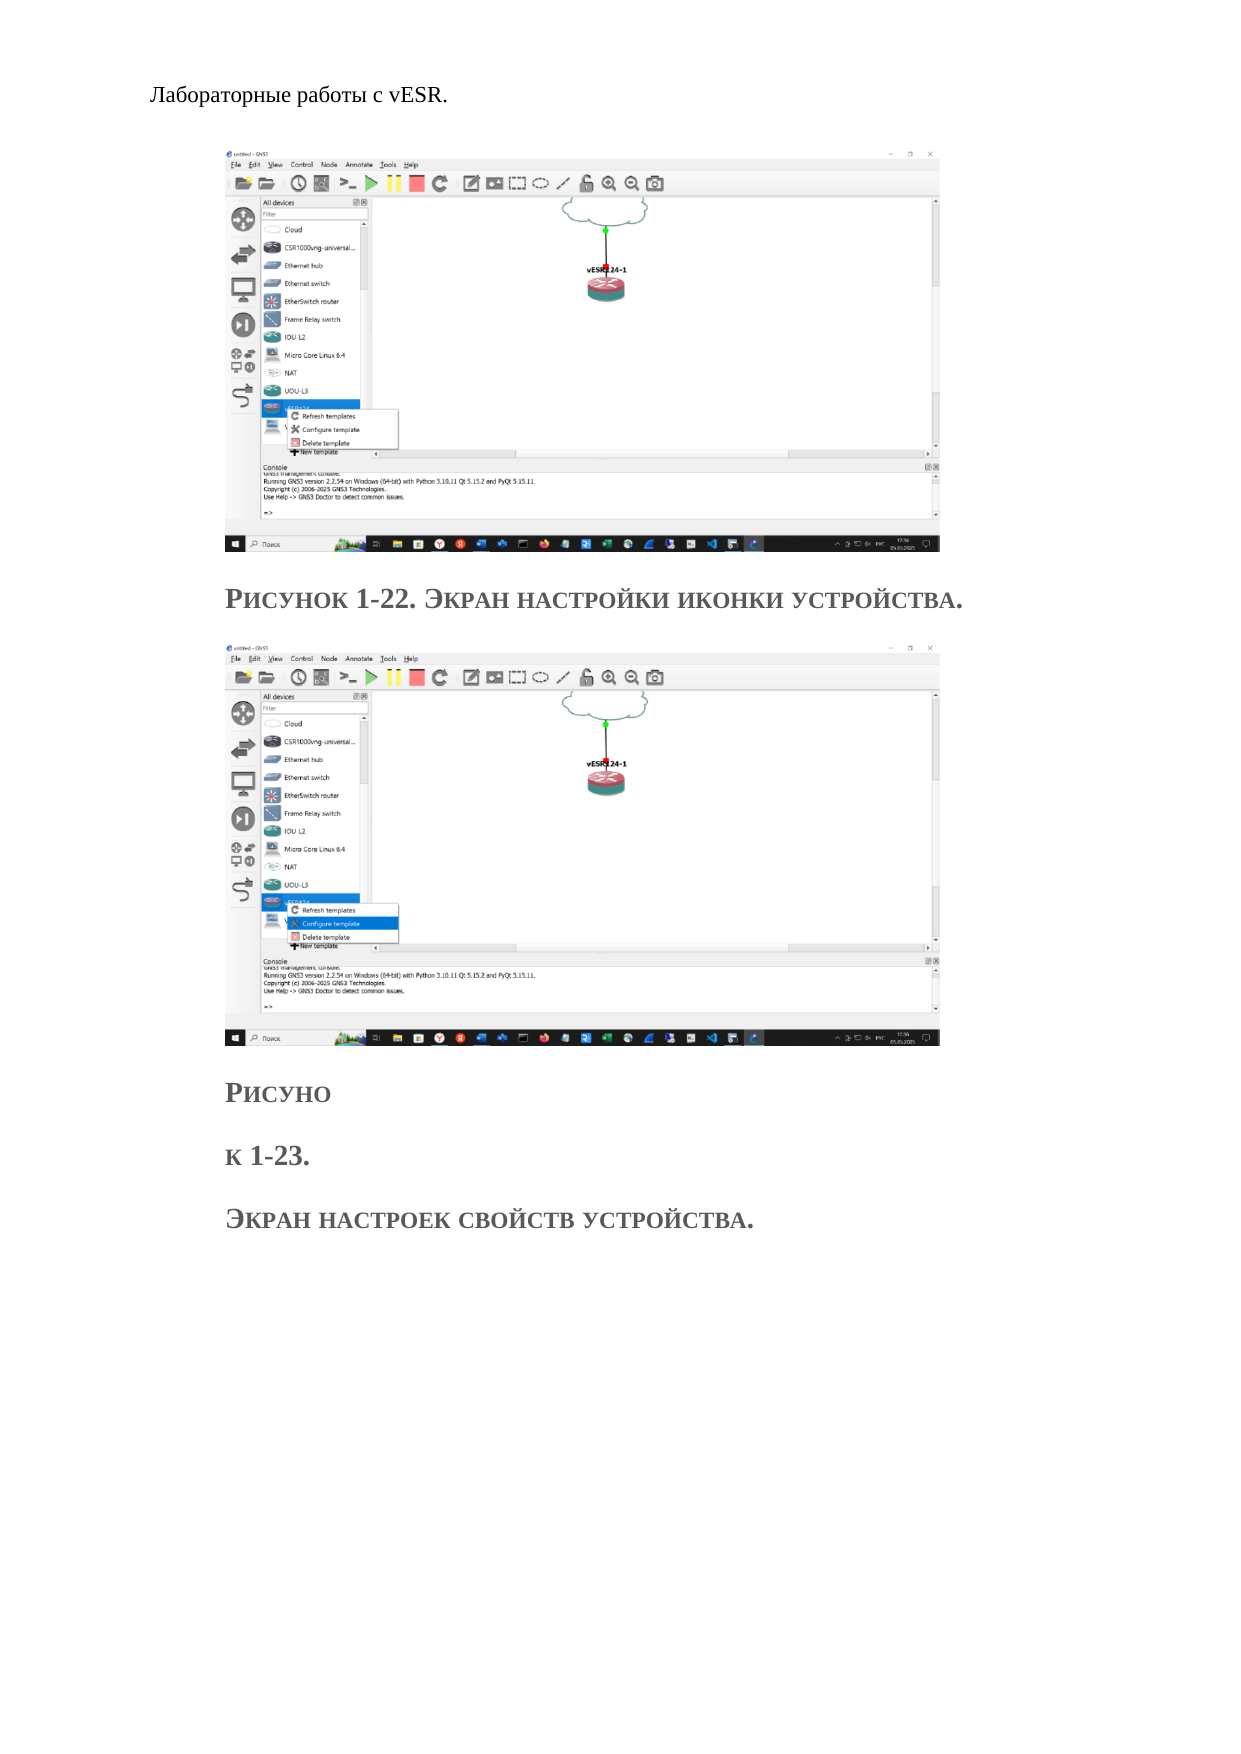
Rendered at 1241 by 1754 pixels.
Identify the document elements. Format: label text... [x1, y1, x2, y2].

picture [225, 644, 940, 1046]
text Рисунок 1-22. Экран настройки иконки устройства. [150, 581, 1090, 615]
text к 1-23. [150, 1138, 1090, 1172]
text Рисуно [150, 1075, 1090, 1109]
text Экран настроек свойств устройства. [150, 1201, 1090, 1234]
picture [225, 150, 940, 552]
